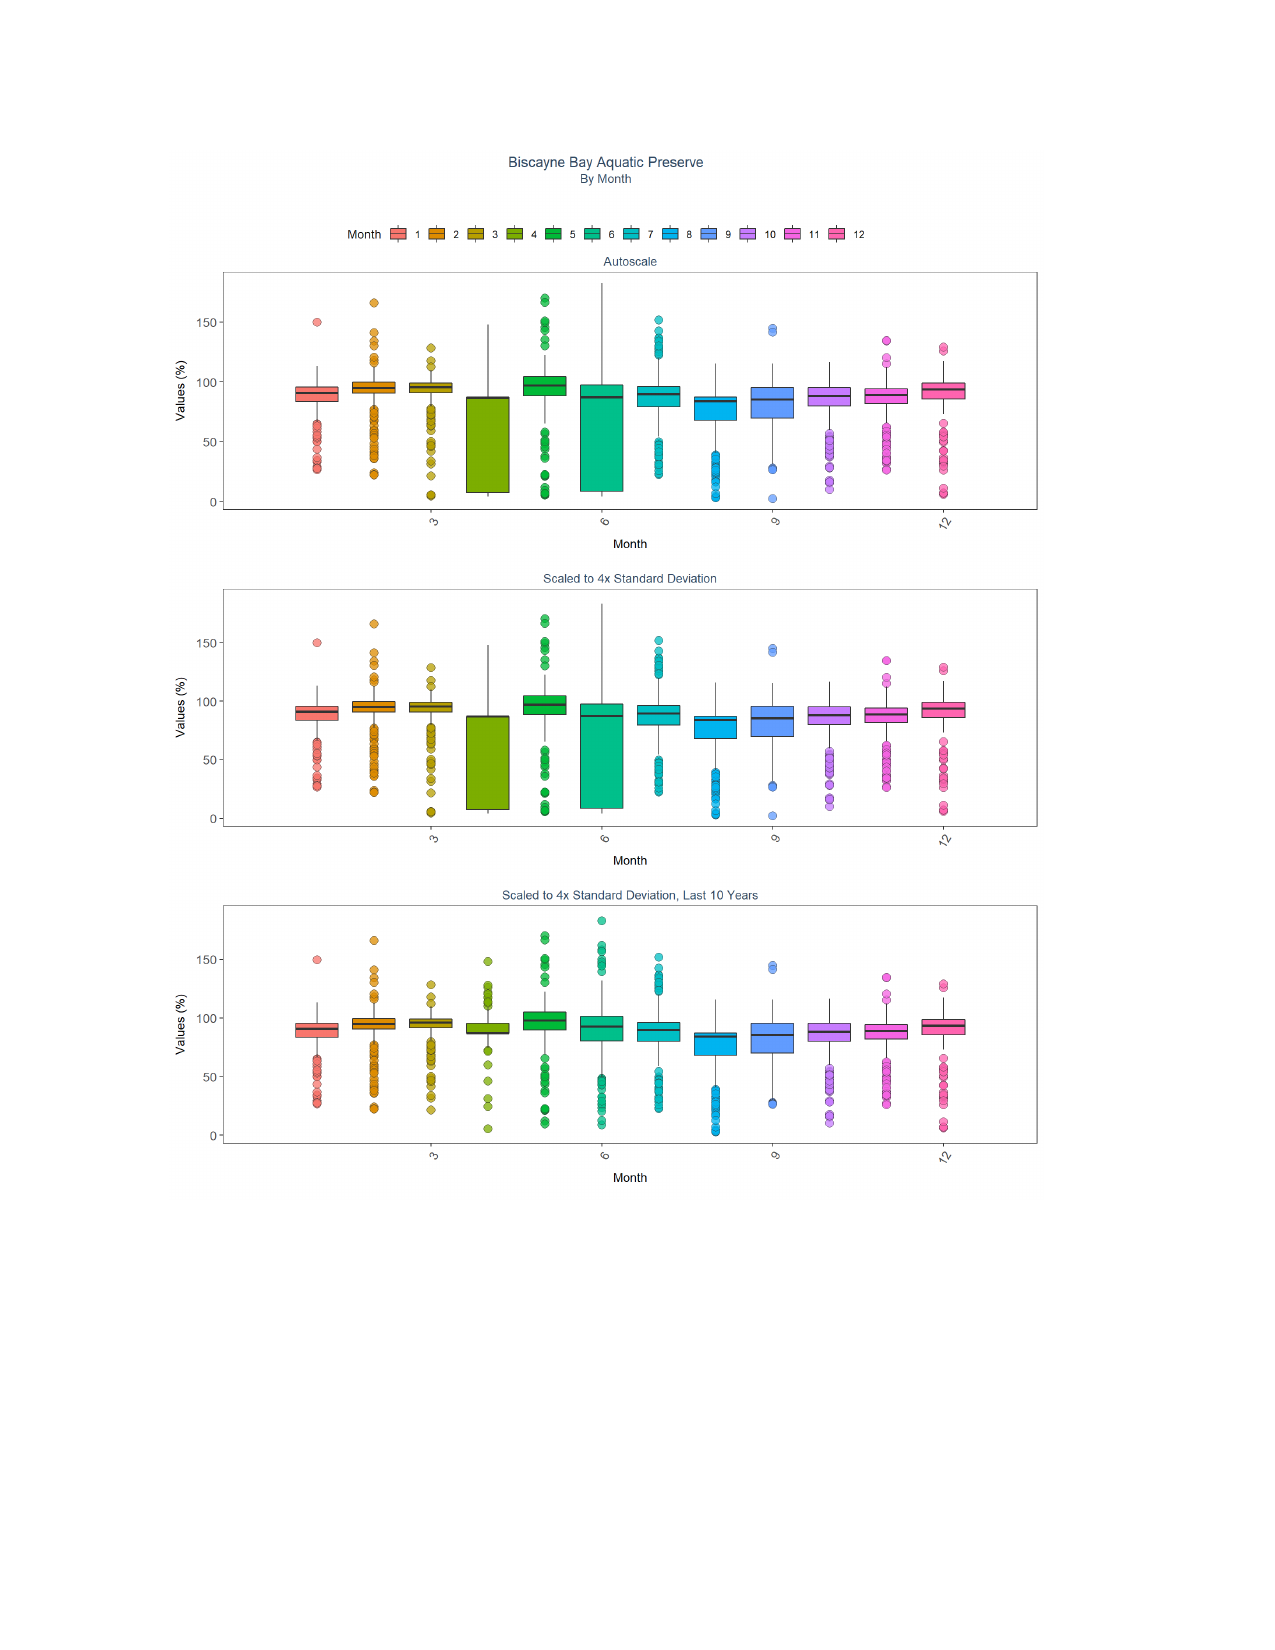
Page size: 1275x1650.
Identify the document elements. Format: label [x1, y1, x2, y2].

picture [168, 150, 1044, 1200]
